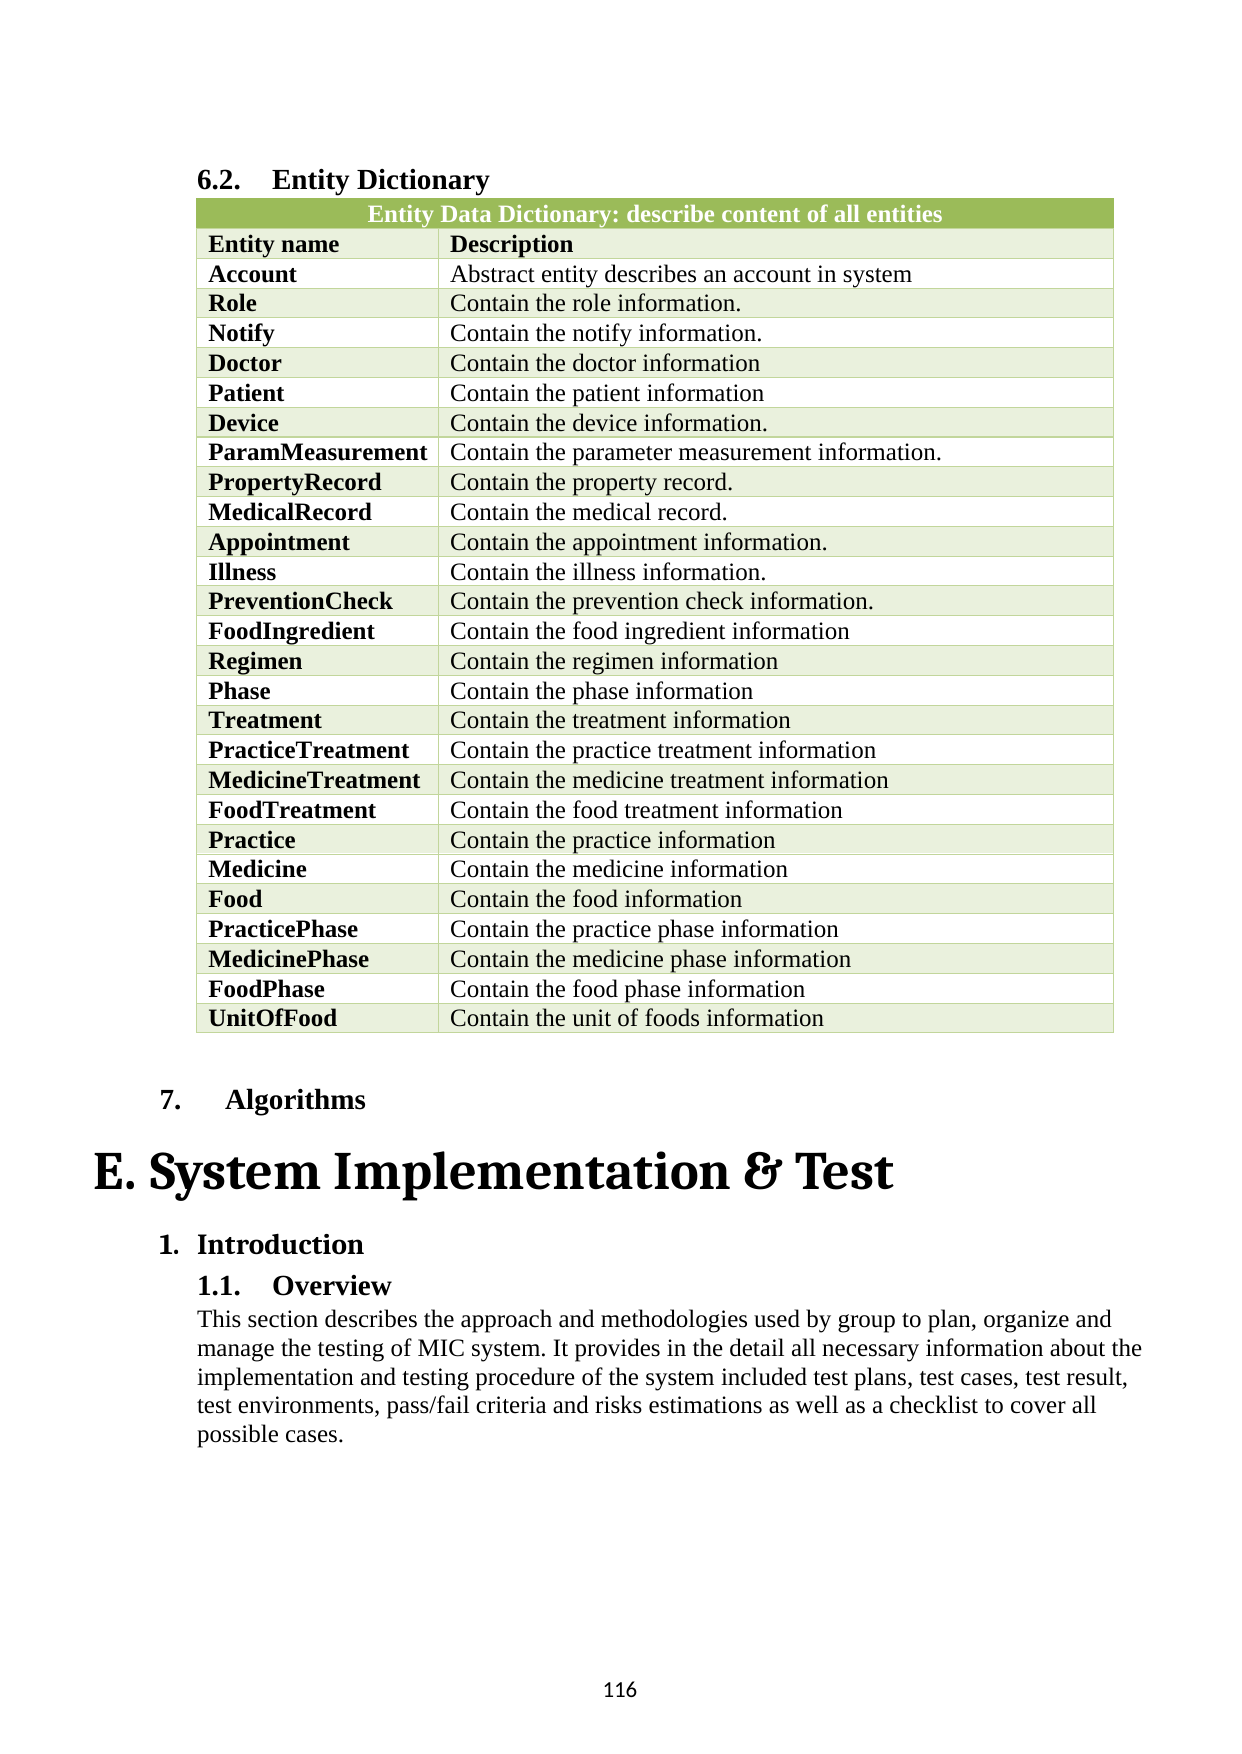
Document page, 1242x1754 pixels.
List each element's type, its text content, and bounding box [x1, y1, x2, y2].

subtitle Algorithms [159, 1082, 1146, 1116]
table_cell MedicinePhase [197, 944, 438, 973]
table_cell PreventionCheck [197, 586, 438, 615]
table_cell Medicine [197, 855, 438, 883]
table_cell Contain the property record. [439, 467, 1113, 496]
table_cell FoodPhase [197, 974, 438, 1002]
table_cell Doctor [197, 348, 438, 377]
table_cell Entity name [197, 229, 438, 258]
table_cell Contain the phase information [439, 676, 1113, 704]
table_cell Regimen [197, 646, 438, 675]
table_cell Contain the practice information [439, 825, 1113, 853]
table_cell Contain the notify information. [439, 318, 1113, 347]
table_cell Contain the treatment information [439, 706, 1113, 734]
table_cell Role [197, 289, 438, 317]
table_header Entity Data Dictionary: describe content of all entities [197, 199, 1113, 228]
table_cell PropertyRecord [197, 467, 438, 496]
table_cell MedicalRecord [197, 497, 438, 526]
table_cell Contain the food information [439, 884, 1113, 913]
table_cell Description [439, 229, 1113, 258]
table_cell PracticeTreatment [197, 735, 438, 764]
table_cell Treatment [197, 706, 438, 734]
table_cell Appointment [197, 527, 438, 556]
table_cell PracticePhase [197, 914, 438, 943]
table_cell Practice [197, 825, 438, 853]
table_cell Contain the practice phase information [439, 914, 1113, 943]
table_cell Contain the illness information. [439, 557, 1113, 585]
table_cell Contain the food phase information [439, 974, 1113, 1002]
table_cell Contain the appointment information. [439, 527, 1113, 556]
table_cell Contain the patient information [439, 378, 1113, 407]
table_cell MedicineTreatment [197, 765, 438, 794]
table_cell Illness [197, 557, 438, 585]
table_cell Contain the food treatment information [439, 795, 1113, 824]
table_cell Contain the device information. [439, 408, 1113, 436]
table_cell Contain the unit of foods information [439, 1004, 1113, 1032]
table_cell Contain the doctor information [439, 348, 1113, 377]
table_cell ParamMeasurement [197, 438, 438, 466]
table_cell Food [197, 884, 438, 913]
table_cell Contain the practice treatment information [439, 735, 1113, 764]
table_cell Account [197, 259, 438, 287]
table_cell Patient [197, 378, 438, 407]
subtitle Introduction [159, 1228, 1146, 1262]
table_cell Contain the medicine information [439, 855, 1113, 883]
table_cell Device [197, 408, 438, 436]
text This section describes the approach and methodologies used by group to plan, organize and manage the testing of MIC system. It provides in the detail all necessary information about the implementation and testing procedure of the system included test plans, test cases, test result, test environments, pass/fail criteria and risks estimations as well as a checklist to cover all possible cases. [197, 1304, 1146, 1448]
table_cell Abstract entity describes an account in system [439, 259, 1113, 287]
table_cell Phase [197, 676, 438, 704]
table_cell Contain the regimen information [439, 646, 1113, 675]
table_cell FoodTreatment [197, 795, 438, 824]
table_cell UnitOfFood [197, 1004, 438, 1032]
table_cell Contain the medical record. [439, 497, 1113, 526]
table_cell Contain the medicine treatment information [439, 765, 1113, 794]
table_cell Contain the role information. [439, 289, 1113, 317]
subtitle Entity Dictionary [197, 162, 1146, 196]
table_cell Contain the prevention check information. [439, 586, 1113, 615]
subtitle Overview [197, 1268, 1146, 1302]
table_cell Contain the food ingredient information [439, 616, 1113, 645]
table_cell Contain the parameter measurement information. [439, 438, 1113, 466]
subtitle System Implementation & Test [94, 1141, 1146, 1203]
table_cell Contain the medicine phase information [439, 944, 1113, 973]
table_cell Notify [197, 318, 438, 347]
table_cell FoodIngredient [197, 616, 438, 645]
